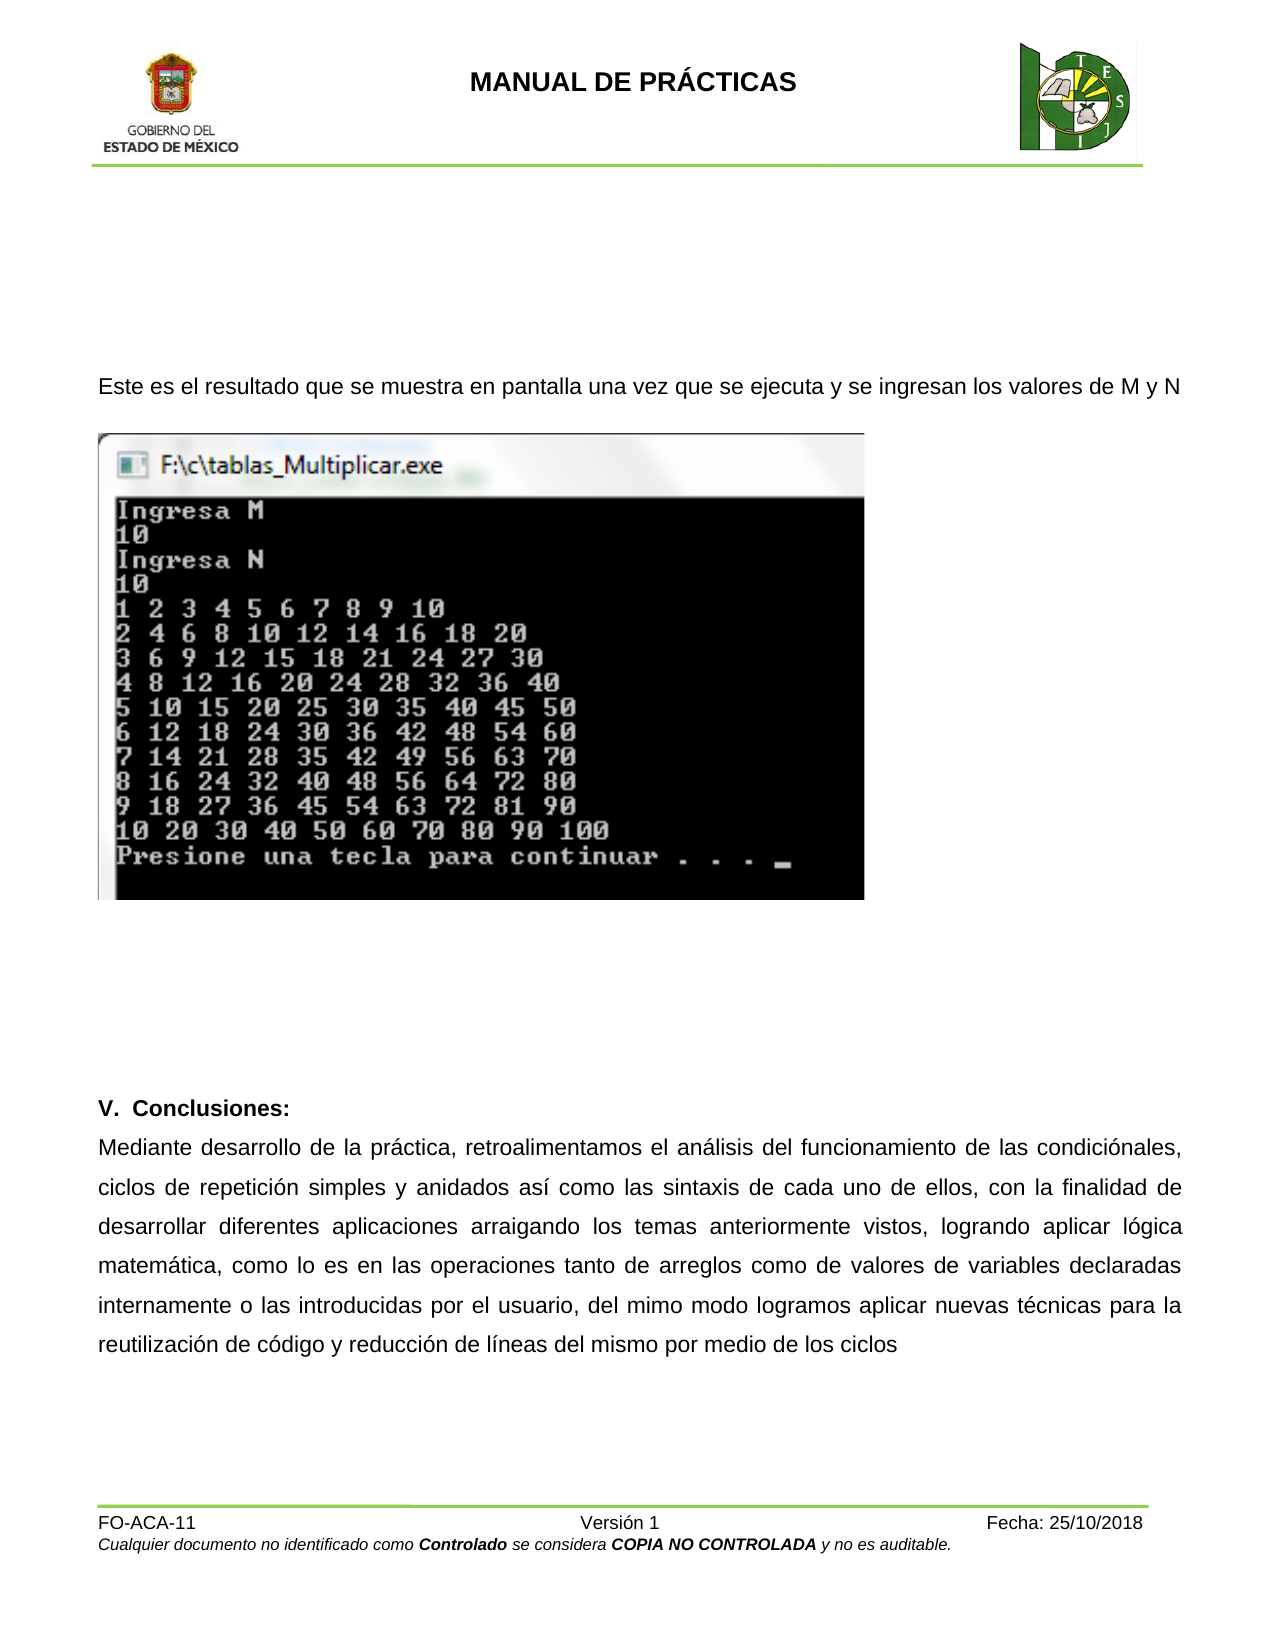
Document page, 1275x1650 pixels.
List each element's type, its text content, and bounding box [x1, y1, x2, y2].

text Este es el resultado que se muestra en pantalla una vez que se ejecuta y se ingresan los valores de M y N [98, 373, 1183, 399]
picture [1018, 41, 1137, 157]
picture [97, 433, 865, 900]
text Mediante desarrollo de la práctica, retroalimentamos el análisis del funcionamiento de las condiciónales, ciclos de repetición simples y anidados así como las sintaxis de cada uno de ellos, con la finalidad de desarrollar diferentes aplicaciones arraigando los temas anteriormente vistos, logrando aplicar lógica matemática, como lo es en las operaciones tanto de arreglos como de valores de variables declaradas internamente o las introducidas por el usuario, del mimo modo logramos aplicar nuevas técnicas para la reutilización de código y reducción de líneas del mismo por medio de los ciclos [98, 1134, 1183, 1358]
text V. Conclusiones: [98, 1094, 1183, 1121]
picture [95, 42, 241, 161]
